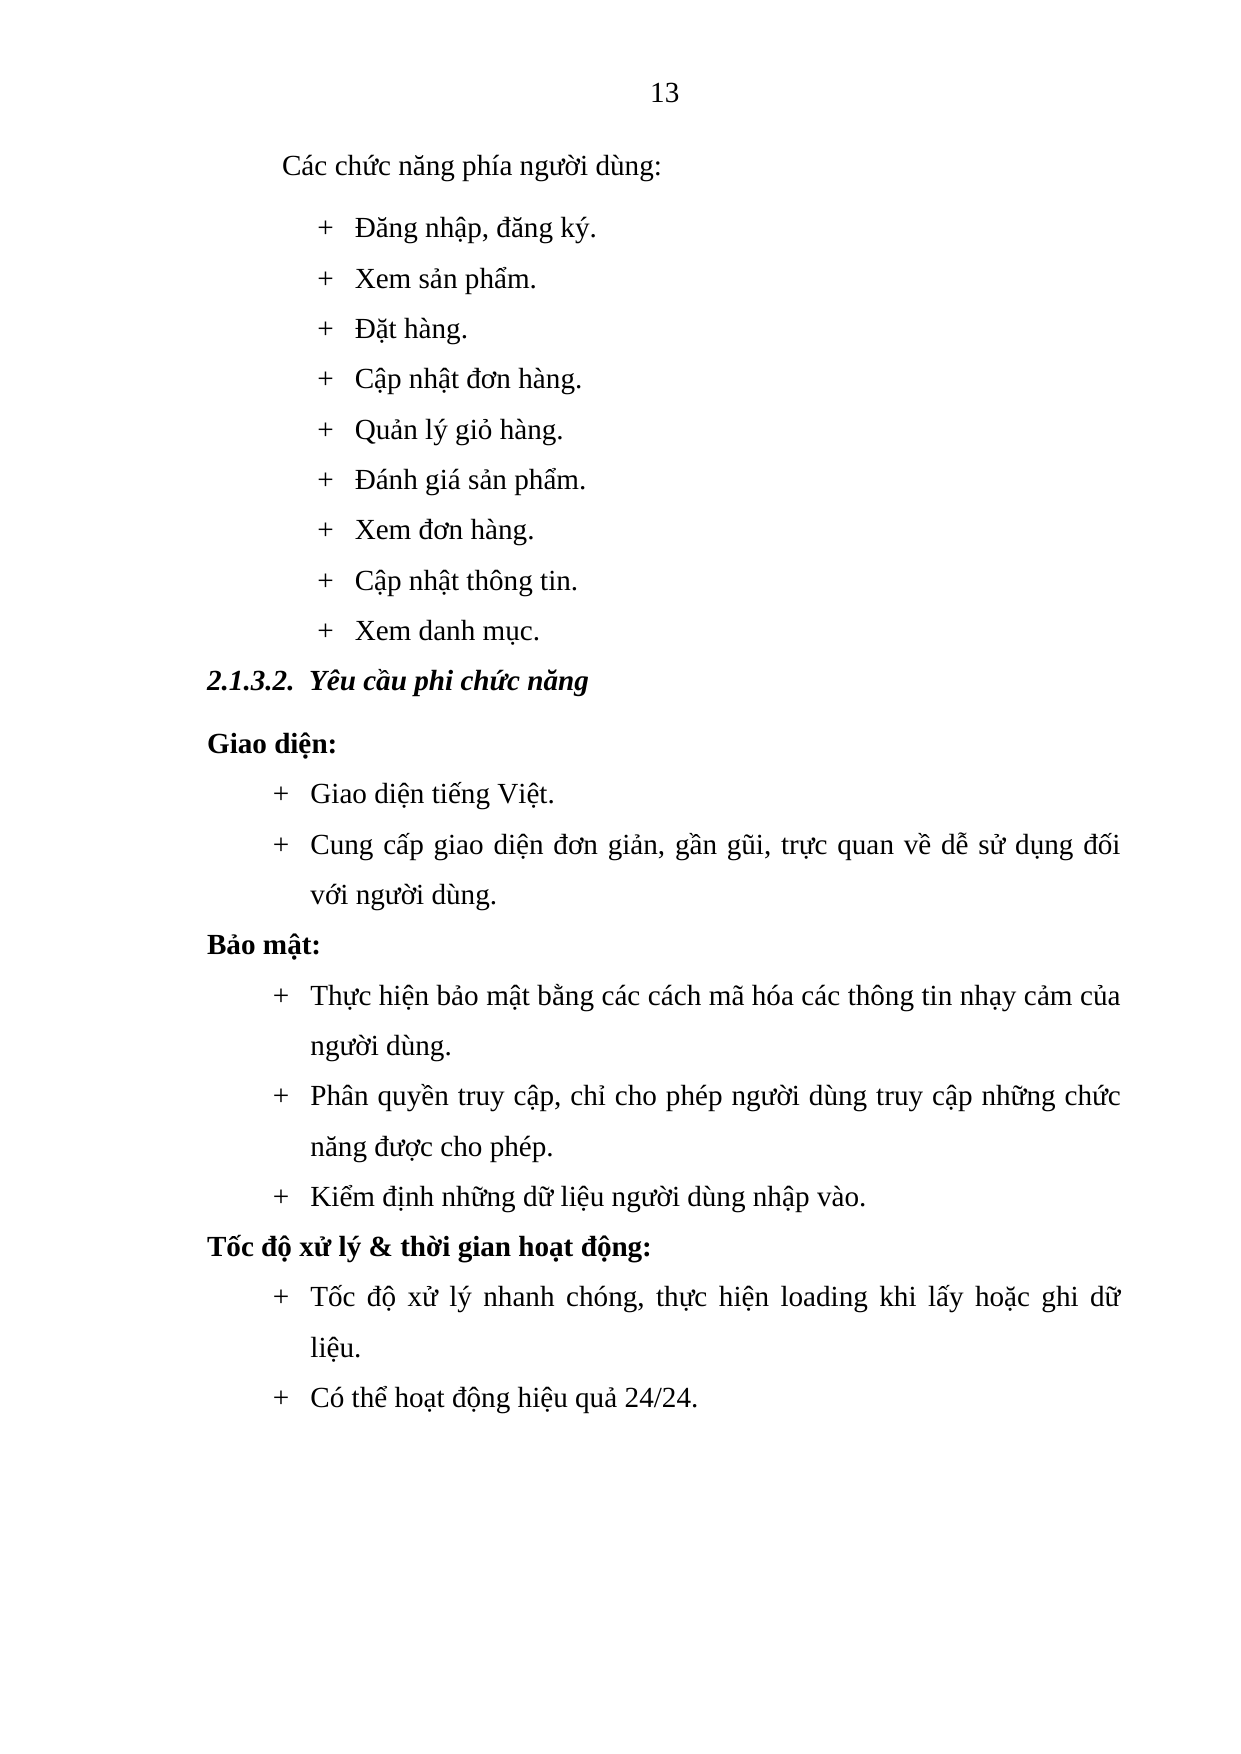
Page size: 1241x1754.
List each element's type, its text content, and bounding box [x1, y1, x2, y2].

list Tốc độ xử lý nhanh chóng, thực hiện loading khi lấy hoặc ghi dữ liệu. [273, 1279, 1122, 1363]
text Các chức năng phía người dùng: [207, 148, 1122, 181]
list Cung cấp giao diện đơn giản, gần gũi, trực quan về dễ sử dụng đối với người dùng. [273, 827, 1122, 911]
subtitle Yêu cầu phi chức năng [207, 663, 1122, 697]
list Xem danh mục. [317, 613, 1122, 647]
list Có thể hoạt động hiệu quả 24/24. [273, 1380, 1122, 1414]
text Tốc độ xử lý & thời gian hoạt động: [207, 1229, 1122, 1263]
list Thực hiện bảo mật bằng các cách mã hóa các thông tin nhạy cảm của người dùng. [273, 978, 1122, 1062]
list Quản lý giỏ hàng. [317, 412, 1122, 445]
list Đánh giá sản phẩm. [317, 462, 1122, 496]
list Phân quyền truy cập, chỉ cho phép người dùng truy cập những chức năng được cho phép. [273, 1078, 1122, 1162]
list Giao diện tiếng Việt. [273, 776, 1122, 810]
list Đăng nhập, đăng ký. [317, 211, 1122, 244]
list Đặt hàng. [317, 311, 1122, 345]
list Cập nhật đơn hàng. [317, 361, 1122, 395]
list Kiểm định những dữ liệu người dùng nhập vào. [273, 1179, 1122, 1212]
list Cập nhật thông tin. [317, 563, 1122, 596]
list Xem đơn hàng. [317, 512, 1122, 546]
list Xem sản phẩm. [317, 261, 1122, 294]
text Giao diện: [207, 726, 1122, 760]
text Bảo mật: [207, 927, 1122, 961]
